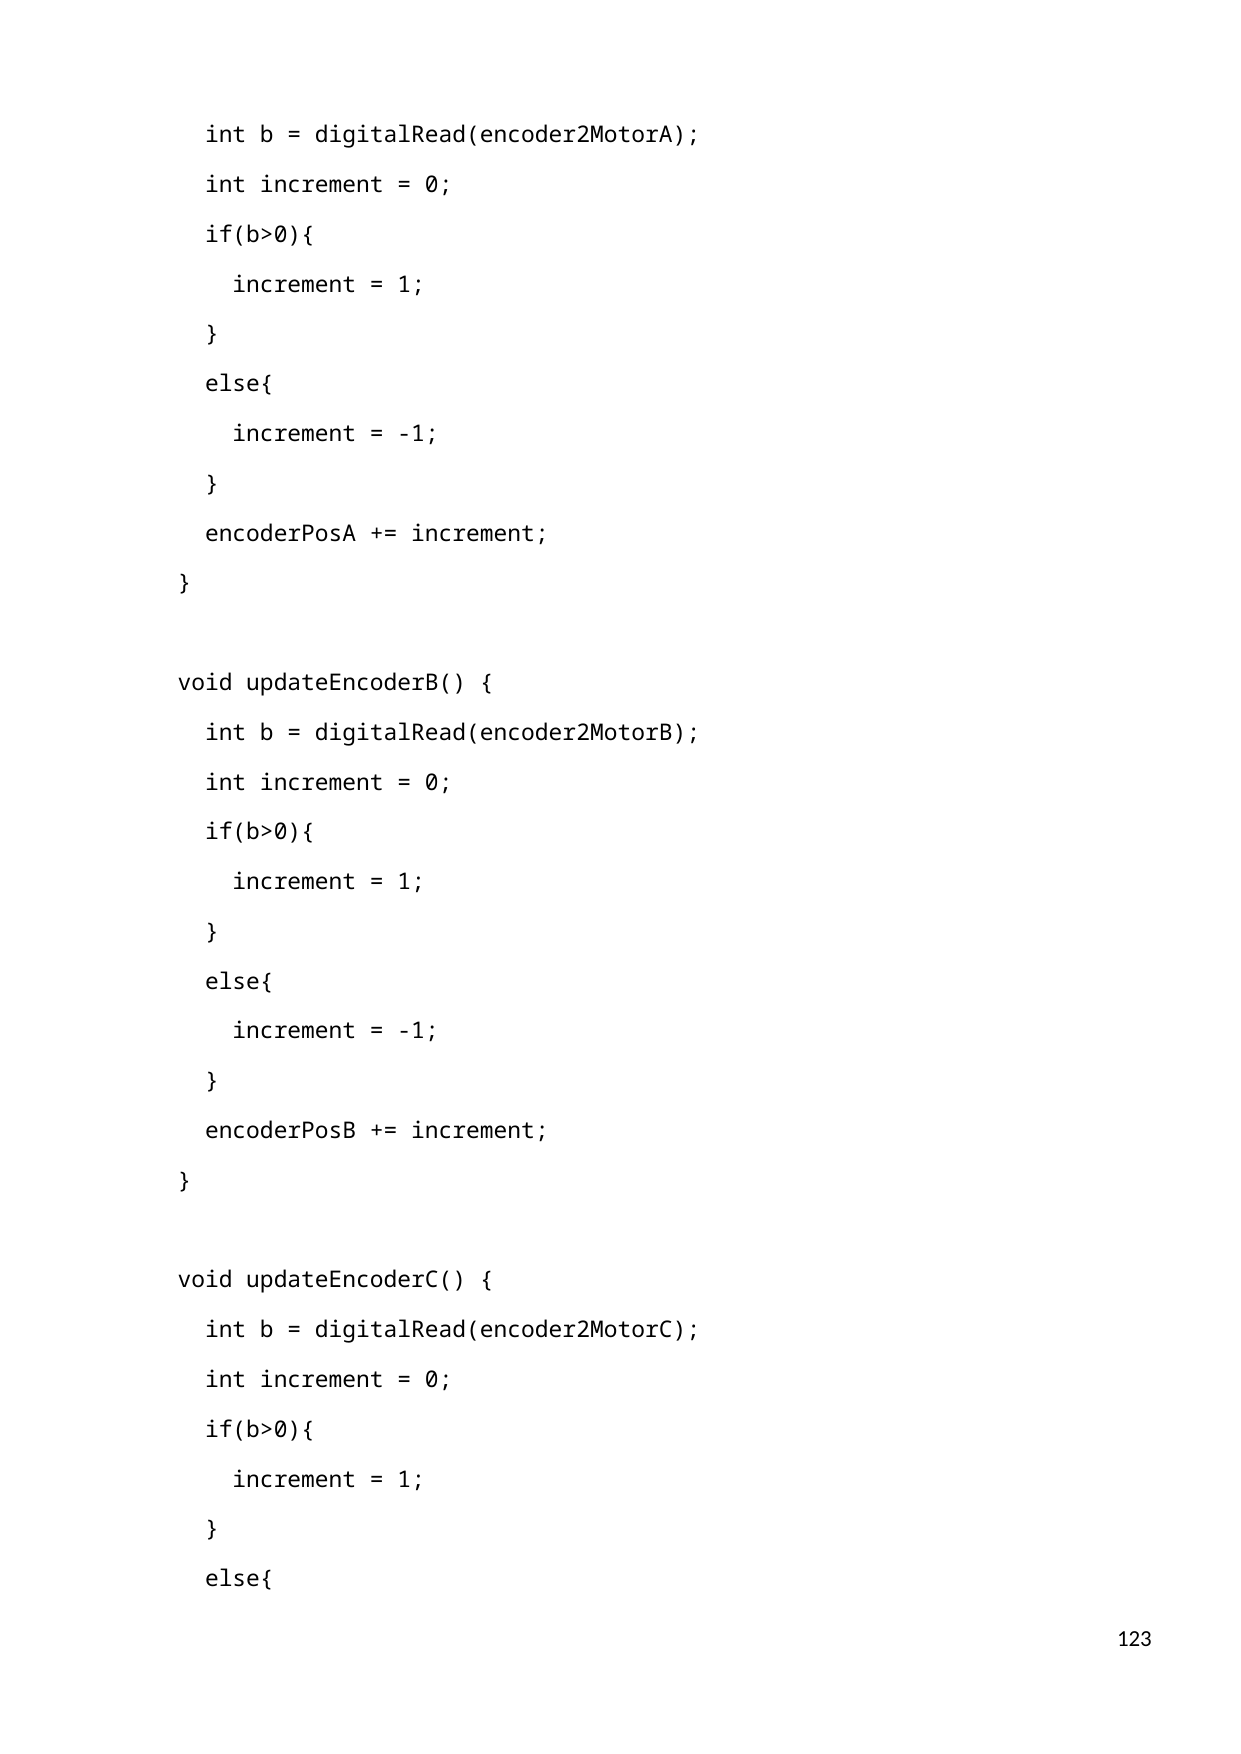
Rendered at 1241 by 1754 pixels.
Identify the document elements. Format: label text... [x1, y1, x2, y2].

text } [177, 1512, 1152, 1543]
text int increment = 0; [177, 765, 1152, 797]
text increment = 1; [177, 267, 1152, 299]
text increment = 1; [177, 865, 1152, 896]
text if(b>0){ [177, 815, 1152, 846]
text void updateEncoderB() { [177, 666, 1152, 697]
text int b = digitalRead(encoder2MotorC); [177, 1313, 1152, 1344]
text else{ [177, 1562, 1152, 1593]
text if(b>0){ [177, 218, 1152, 249]
text encoderPosB += increment; [177, 1114, 1152, 1145]
text } [177, 566, 1152, 597]
text if(b>0){ [177, 1413, 1152, 1444]
text } [177, 1164, 1152, 1195]
text increment = -1; [177, 1014, 1152, 1046]
text int b = digitalRead(encoder2MotorB); [177, 716, 1152, 747]
text } [177, 915, 1152, 946]
text } [177, 317, 1152, 348]
text int increment = 0; [177, 168, 1152, 199]
text encoderPosA += increment; [177, 516, 1152, 548]
text int b = digitalRead(encoder2MotorA); [177, 118, 1152, 149]
text increment = -1; [177, 417, 1152, 448]
text int increment = 0; [177, 1363, 1152, 1394]
text } [177, 1064, 1152, 1095]
text increment = 1; [177, 1462, 1152, 1494]
text else{ [177, 367, 1152, 398]
text else{ [177, 964, 1152, 996]
text void updateEncoderC() { [177, 1263, 1152, 1294]
text } [177, 467, 1152, 498]
